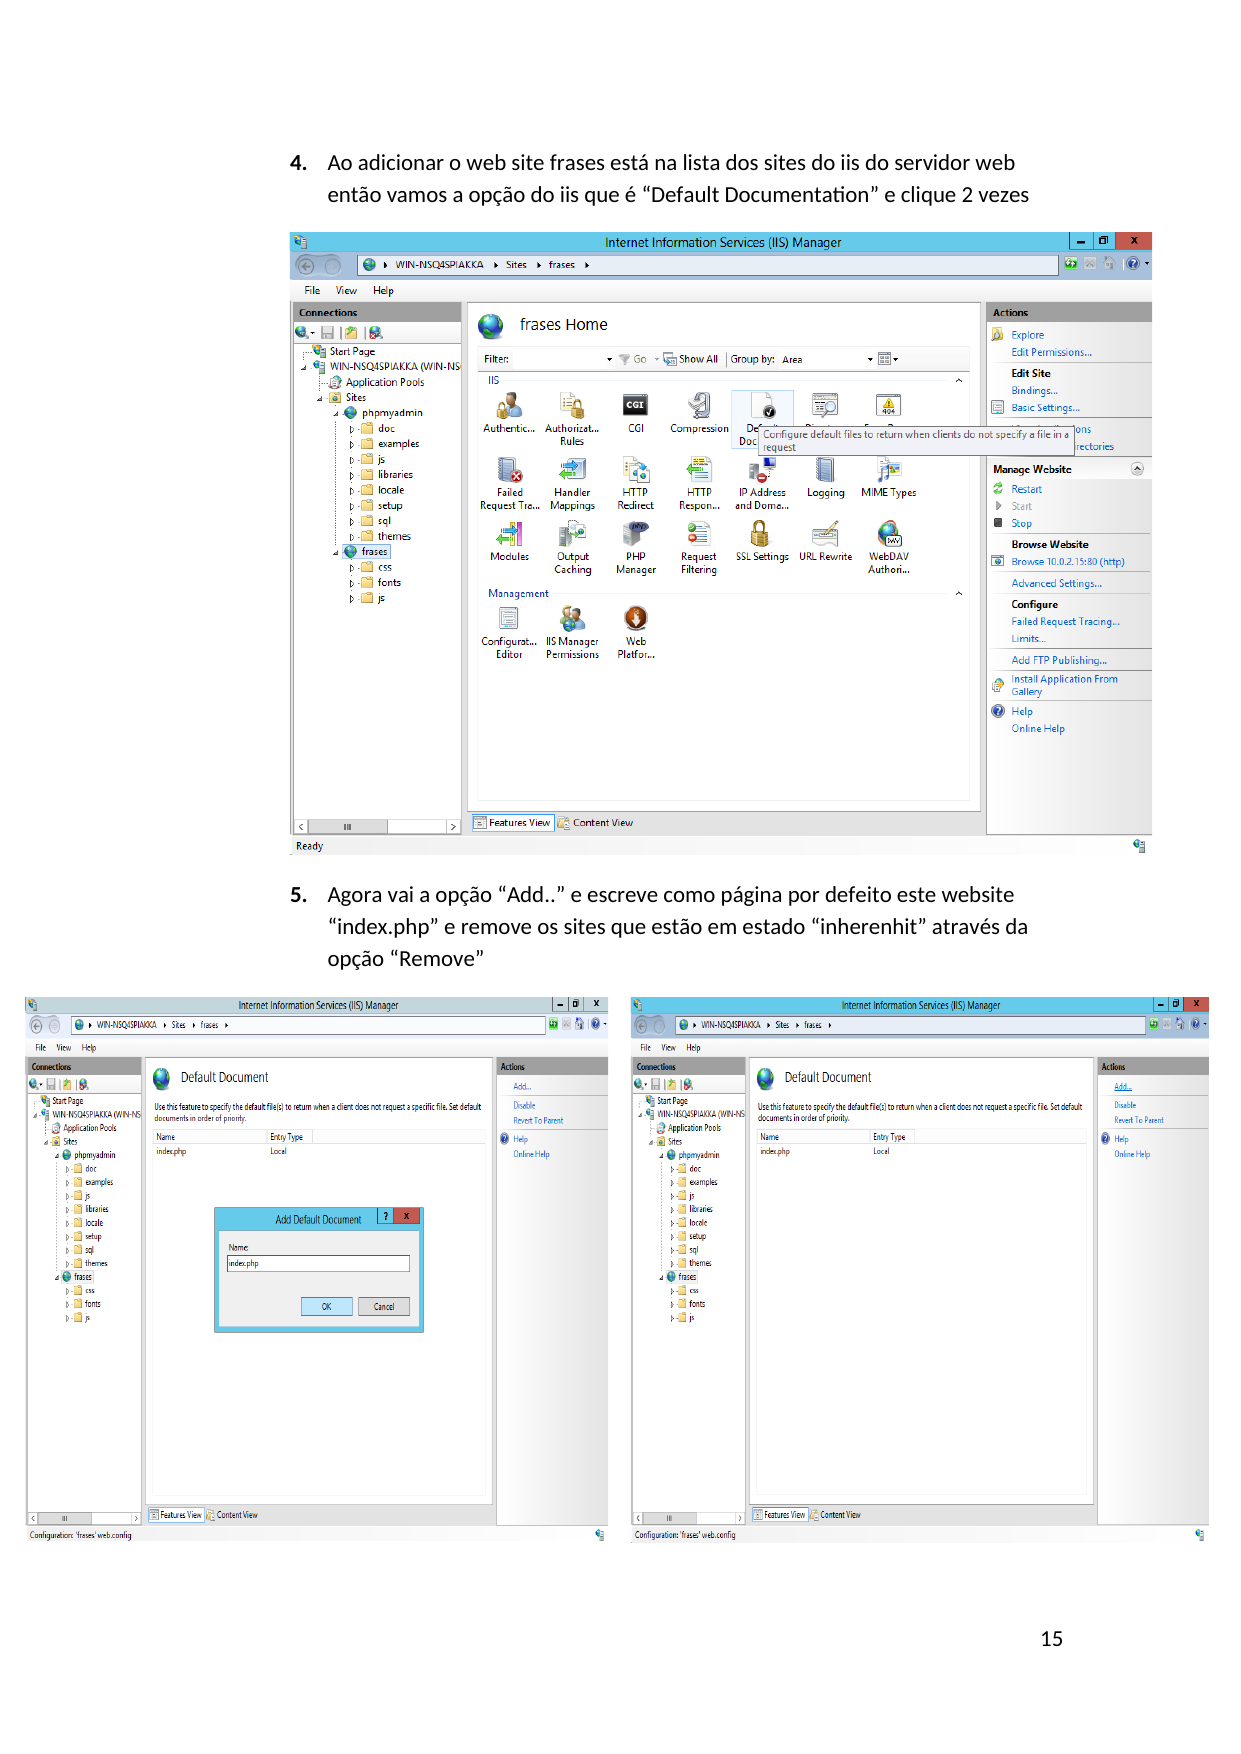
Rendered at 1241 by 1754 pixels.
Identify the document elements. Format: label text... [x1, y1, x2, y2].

picture [630, 997, 1209, 1543]
table_header [14, 997, 619, 1567]
picture [25, 997, 609, 1541]
table_header [620, 997, 1225, 1567]
list Ao adicionar o web site frases está na lista dos sites do iis do servidor web então vamos a opção do iis que é “Default Documentation” e clique 2 vezes [290, 148, 1063, 208]
list Agora vai a opção “Add..” e escreve como página por defeito este website “index.php” e remove os sites que estão em estado “inherenhit” através da opção “Remove” [290, 880, 1063, 972]
picture [289, 232, 1153, 855]
